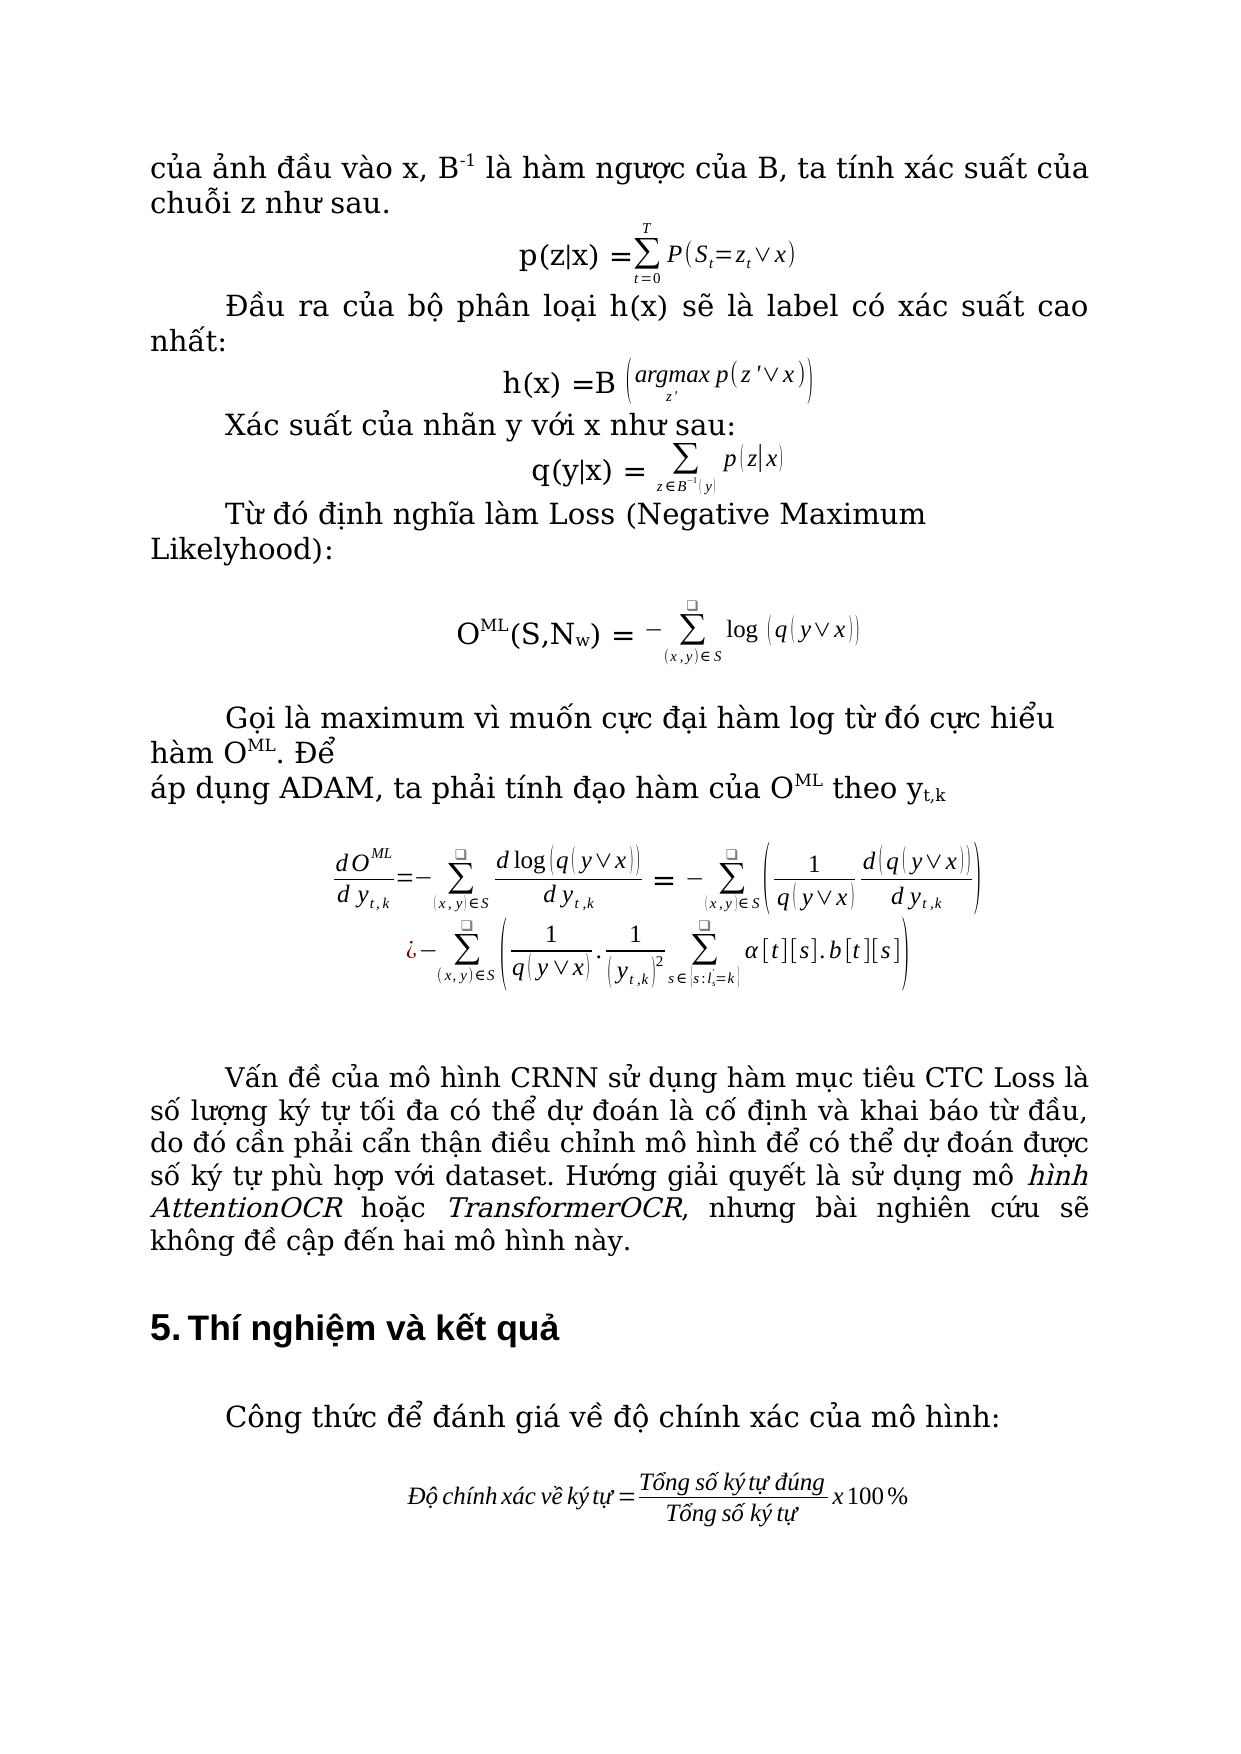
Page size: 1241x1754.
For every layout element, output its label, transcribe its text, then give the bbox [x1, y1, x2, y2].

text Từ đó định nghĩa làm Loss (Negative Maximum Likelyhood): [150, 496, 1090, 566]
text Xác suất của nhãn y với x như sau: [150, 407, 1090, 442]
text OML(S,Nw) = [150, 601, 1090, 665]
text Đầu ra của bộ phân loại h(x) sẽ là label có xác suất cao nhất: [150, 287, 1090, 357]
text q(y|x) = [150, 442, 1090, 496]
text p(z|x) = [150, 220, 1090, 287]
subtitle Thí nghiệm và kết quả [150, 1306, 1090, 1349]
text áp dụng ADAM, ta phải tính đạo hàm của OML theo yt,k [150, 770, 1090, 805]
text Gọi là maximum vì muốn cực đại hàm log từ đó cực hiểu hàm OML. Để [150, 700, 1090, 770]
text Vấn đề của mô hình CRNN sử dụng hàm mục tiêu CTC Loss là số lượng ký tự tối đa có thể dự đoán là cố định và khai báo từ đầu, do đó cần phải cẩn thận điều chỉnh mô hình để có thể dự đoán được số ký tự phù hợp với dataset. Hướng giải quyết là sử dụng mô hình AttentionOCR hoặc TransformerOCR, nhưng bài nghiên cứu sẽ không đề cập đến hai mô hình này. [150, 1061, 1090, 1256]
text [150, 150, 1090, 220]
text Công thức để đánh giá về độ chính xác của mô hình: [150, 1399, 1090, 1434]
text h(x) =B [150, 357, 1090, 407]
text = [150, 840, 1090, 916]
